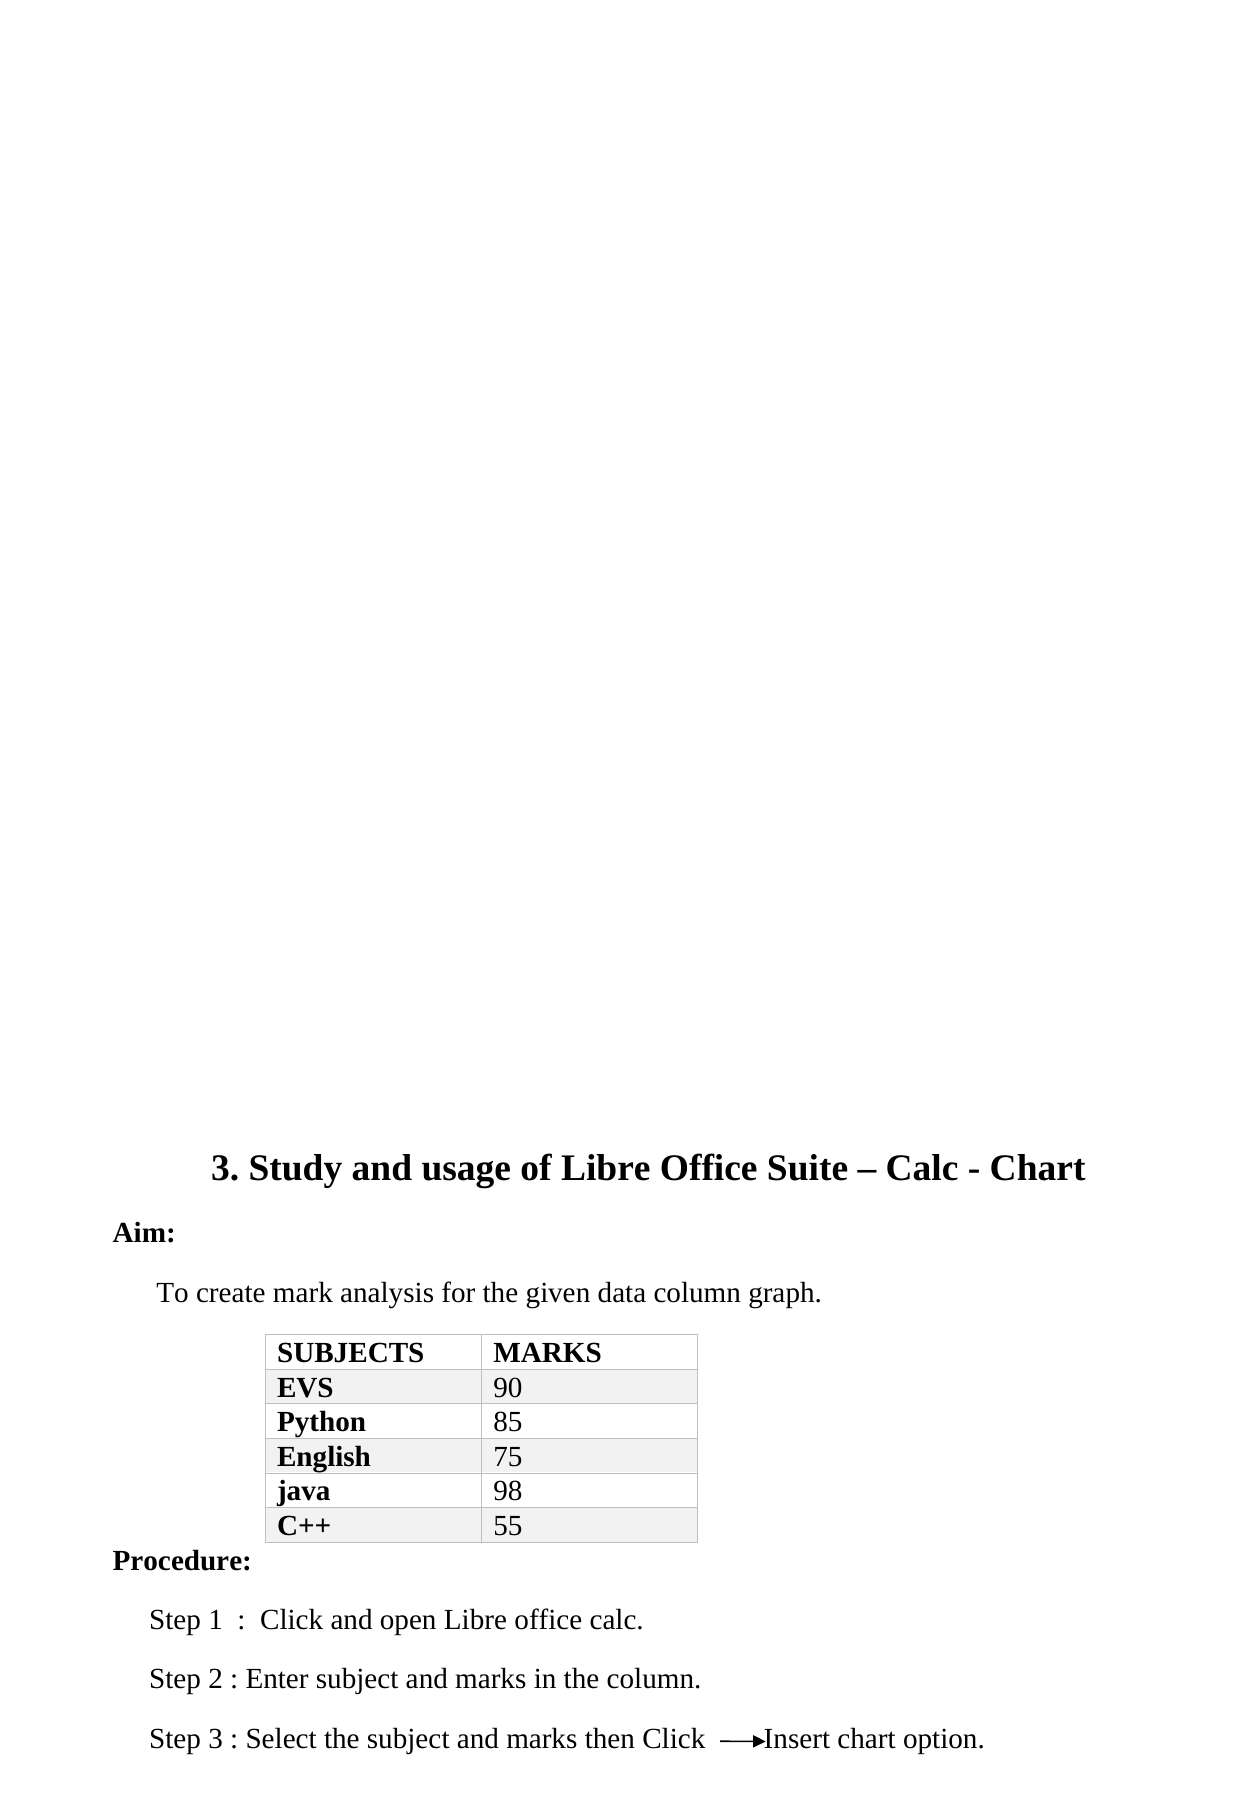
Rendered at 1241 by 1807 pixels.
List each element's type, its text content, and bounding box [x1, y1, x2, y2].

table_cell C++ [266, 1508, 481, 1542]
table_header MARKS [482, 1335, 697, 1369]
table_cell 98 [482, 1474, 697, 1507]
table_cell 55 [482, 1508, 697, 1542]
table_header SUBJECTS [266, 1335, 481, 1369]
text Aim: [112, 1215, 1146, 1249]
text Step 2 : Enter subject and marks in the column. [112, 1661, 1146, 1695]
text Step 3 : Select the subject and marks then Click Insert chart option. [112, 1721, 1146, 1754]
table_cell java [266, 1474, 481, 1507]
text Step 1 : Click and open Libre office calc. [112, 1602, 1146, 1636]
table_cell English [266, 1439, 481, 1472]
table_cell 90 [482, 1370, 697, 1403]
table_cell EVS [266, 1370, 481, 1403]
table_cell Python [266, 1404, 481, 1438]
table_cell 85 [482, 1404, 697, 1438]
table_cell 75 [482, 1439, 697, 1472]
text Procedure: [112, 1543, 1146, 1576]
text To create mark analysis for the given data column graph. [112, 1275, 1146, 1308]
list Study and usage of Libre Office Suite – Calc - Chart [150, 1145, 1146, 1188]
